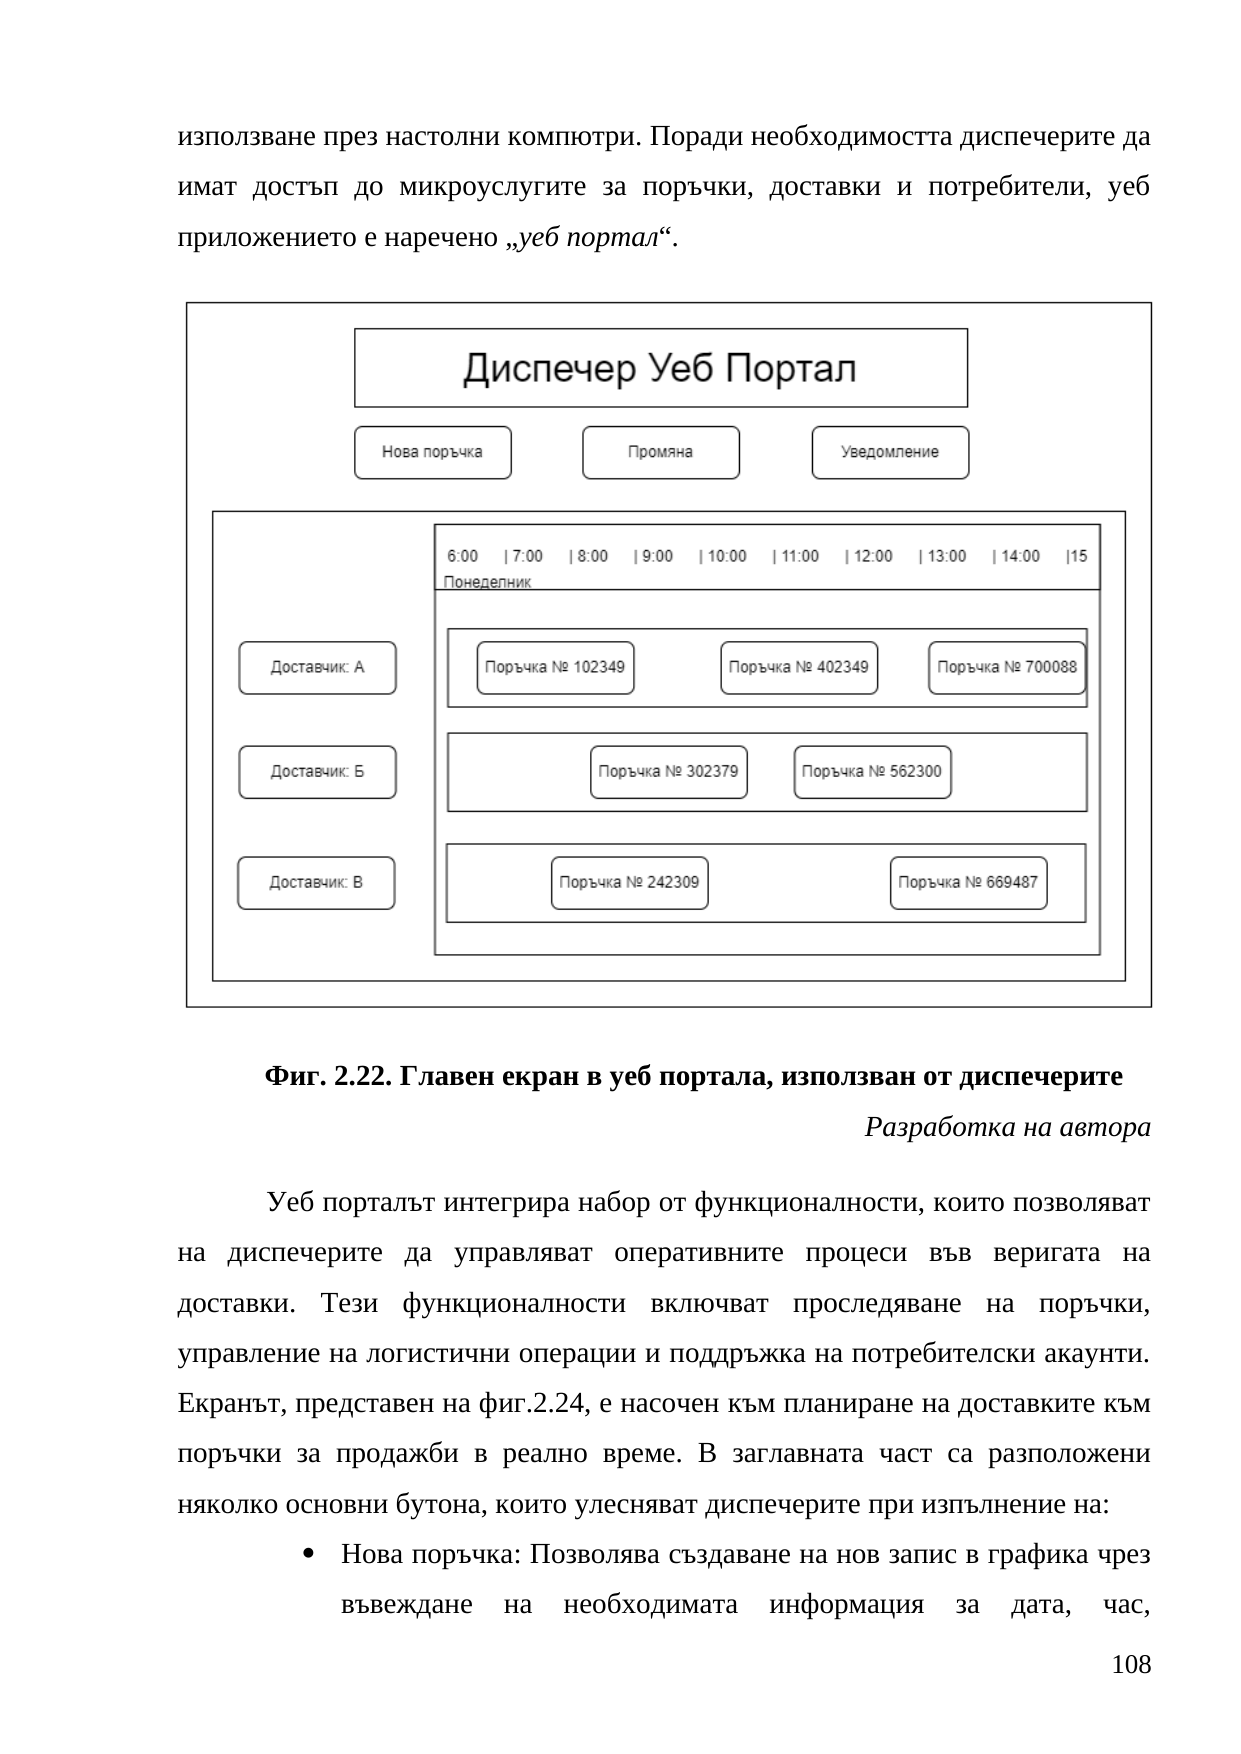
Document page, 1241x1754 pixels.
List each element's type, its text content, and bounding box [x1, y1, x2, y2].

picture [177, 294, 1164, 1017]
title Разработка на автора [177, 1109, 1152, 1142]
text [177, 118, 1152, 252]
title Фиг. 2.22. Главен екран в уеб портала, използван от диспечерите [177, 1058, 1152, 1092]
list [303, 1536, 1152, 1620]
text Уеб порталът интегрира набор от функционалности, които позволяват на диспечерите да управляват оперативните процеси във веригата на доставки. Тези функционалности включват проследяване на поръчки, управление на логистични операции и поддръжка на потребителски акаунти. Екранът, представен на фиг.2.24, е насочен към планиране на доставките към поръчки за продажби в реално време. В заглавната част са разположени няколко основни бутона, които улесняват диспечерите при изпълнение на: [177, 1184, 1152, 1519]
